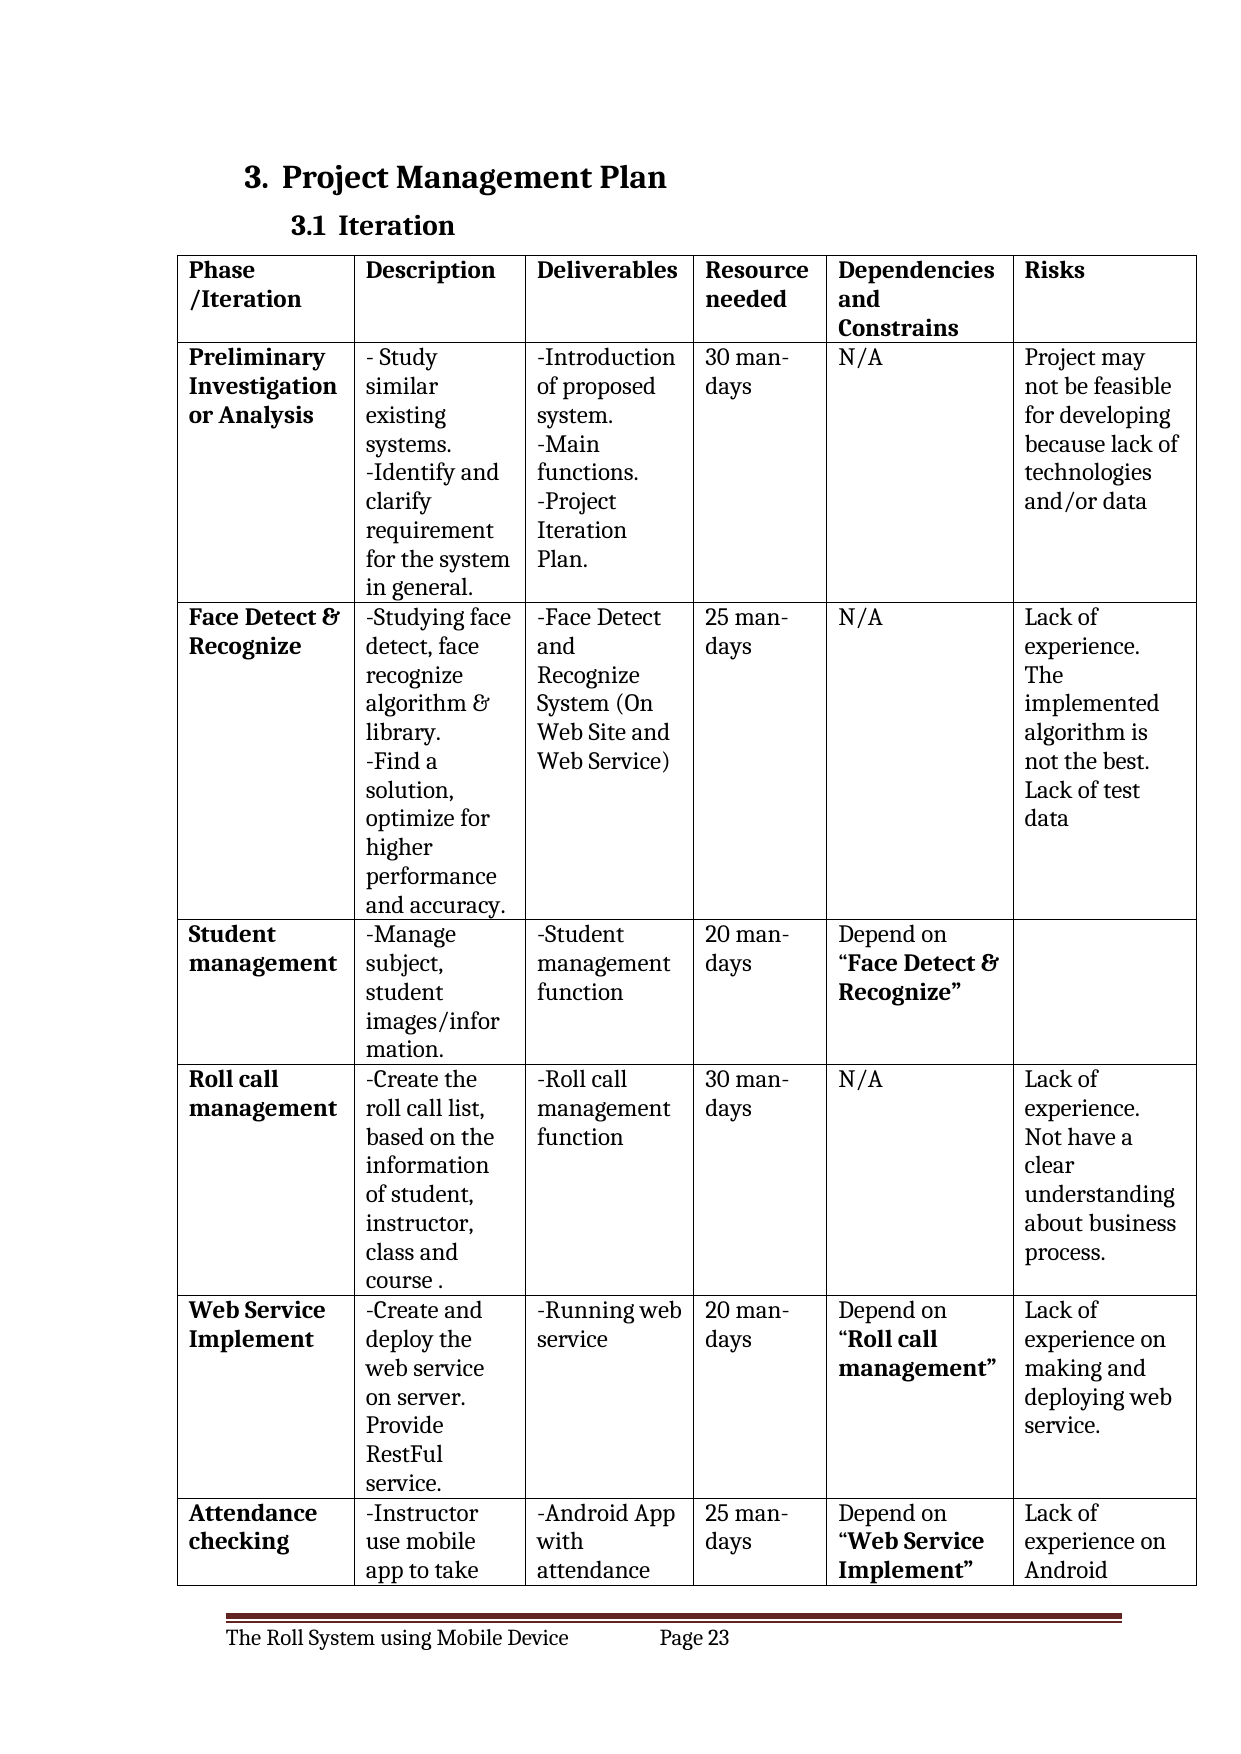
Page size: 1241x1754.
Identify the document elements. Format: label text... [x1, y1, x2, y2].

subtitle Project Management Plan [244, 158, 1122, 196]
table_header Dependencies and Constrains [827, 256, 1013, 342]
subtitle Iteration [291, 209, 1122, 242]
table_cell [355, 1499, 525, 1585]
table_cell Face Detect & Recognize [178, 603, 354, 919]
table_header Deliverables [526, 256, 693, 342]
table_cell -Student management function [526, 920, 693, 1064]
table_cell Roll call management [178, 1065, 354, 1295]
table_cell Student management [178, 920, 354, 1064]
table_cell Preliminary Investigation or Analysis [178, 343, 354, 602]
table_cell Depend on “Face Detect & Recognize” [827, 920, 1013, 1064]
table_cell Attendance checking [178, 1499, 354, 1585]
table_cell -Face Detect and Recognize System (On Web Site and Web Service) [526, 603, 693, 919]
table_header Description [355, 256, 525, 342]
table_cell - Study similar existing systems. -Identify and clarify requirement for the system in general. [355, 343, 525, 602]
table_header Risks [1014, 256, 1196, 342]
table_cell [1014, 1499, 1196, 1585]
table_cell N/A [827, 1065, 1013, 1295]
table_cell -Running web service [526, 1296, 693, 1497]
table_cell -Manage subject, student images/information. [355, 920, 525, 1064]
table_cell 20 man-days [694, 920, 826, 1064]
table_cell Lack of experience. The implemented algorithm is not the best. Lack of test data [1014, 603, 1196, 919]
table_cell [1014, 920, 1196, 1064]
table_cell 30 man-days [694, 343, 826, 602]
table_cell Project may not be feasible for developing because lack of technologies and/or data [1014, 343, 1196, 602]
table_cell -Roll call management function [526, 1065, 693, 1295]
table_cell Lack of experience. Not have a clear understanding about business process. [1014, 1065, 1196, 1295]
table_cell N/A [827, 603, 1013, 919]
table_cell 25 man-days [694, 1499, 826, 1585]
table_cell -Studying face detect, face recognize algorithm & library. -Find a solution, optimize for higher performance and accuracy. [355, 603, 525, 919]
table_cell -Create the roll call list, based on the information of student, instructor, class and course . [355, 1065, 525, 1295]
table_cell Lack of experience on making and deploying web service. [1014, 1296, 1196, 1497]
table_cell N/A [827, 343, 1013, 602]
table_cell 25 man-days [694, 603, 826, 919]
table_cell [526, 1499, 693, 1585]
table_header Resource needed [694, 256, 826, 342]
table_cell Web Service Implement [178, 1296, 354, 1497]
table_cell Depend on “Roll call management” [827, 1296, 1013, 1497]
table_cell 30 man-days [694, 1065, 826, 1295]
table_cell -Introduction of proposed system. -Main functions. -Project Iteration Plan. [526, 343, 693, 602]
table_cell -Create and deploy the web service on server. Provide RestFul service. [355, 1296, 525, 1497]
table_cell 20 man-days [694, 1296, 826, 1497]
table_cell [827, 1499, 1013, 1585]
table_header Phase /Iteration [178, 256, 354, 342]
